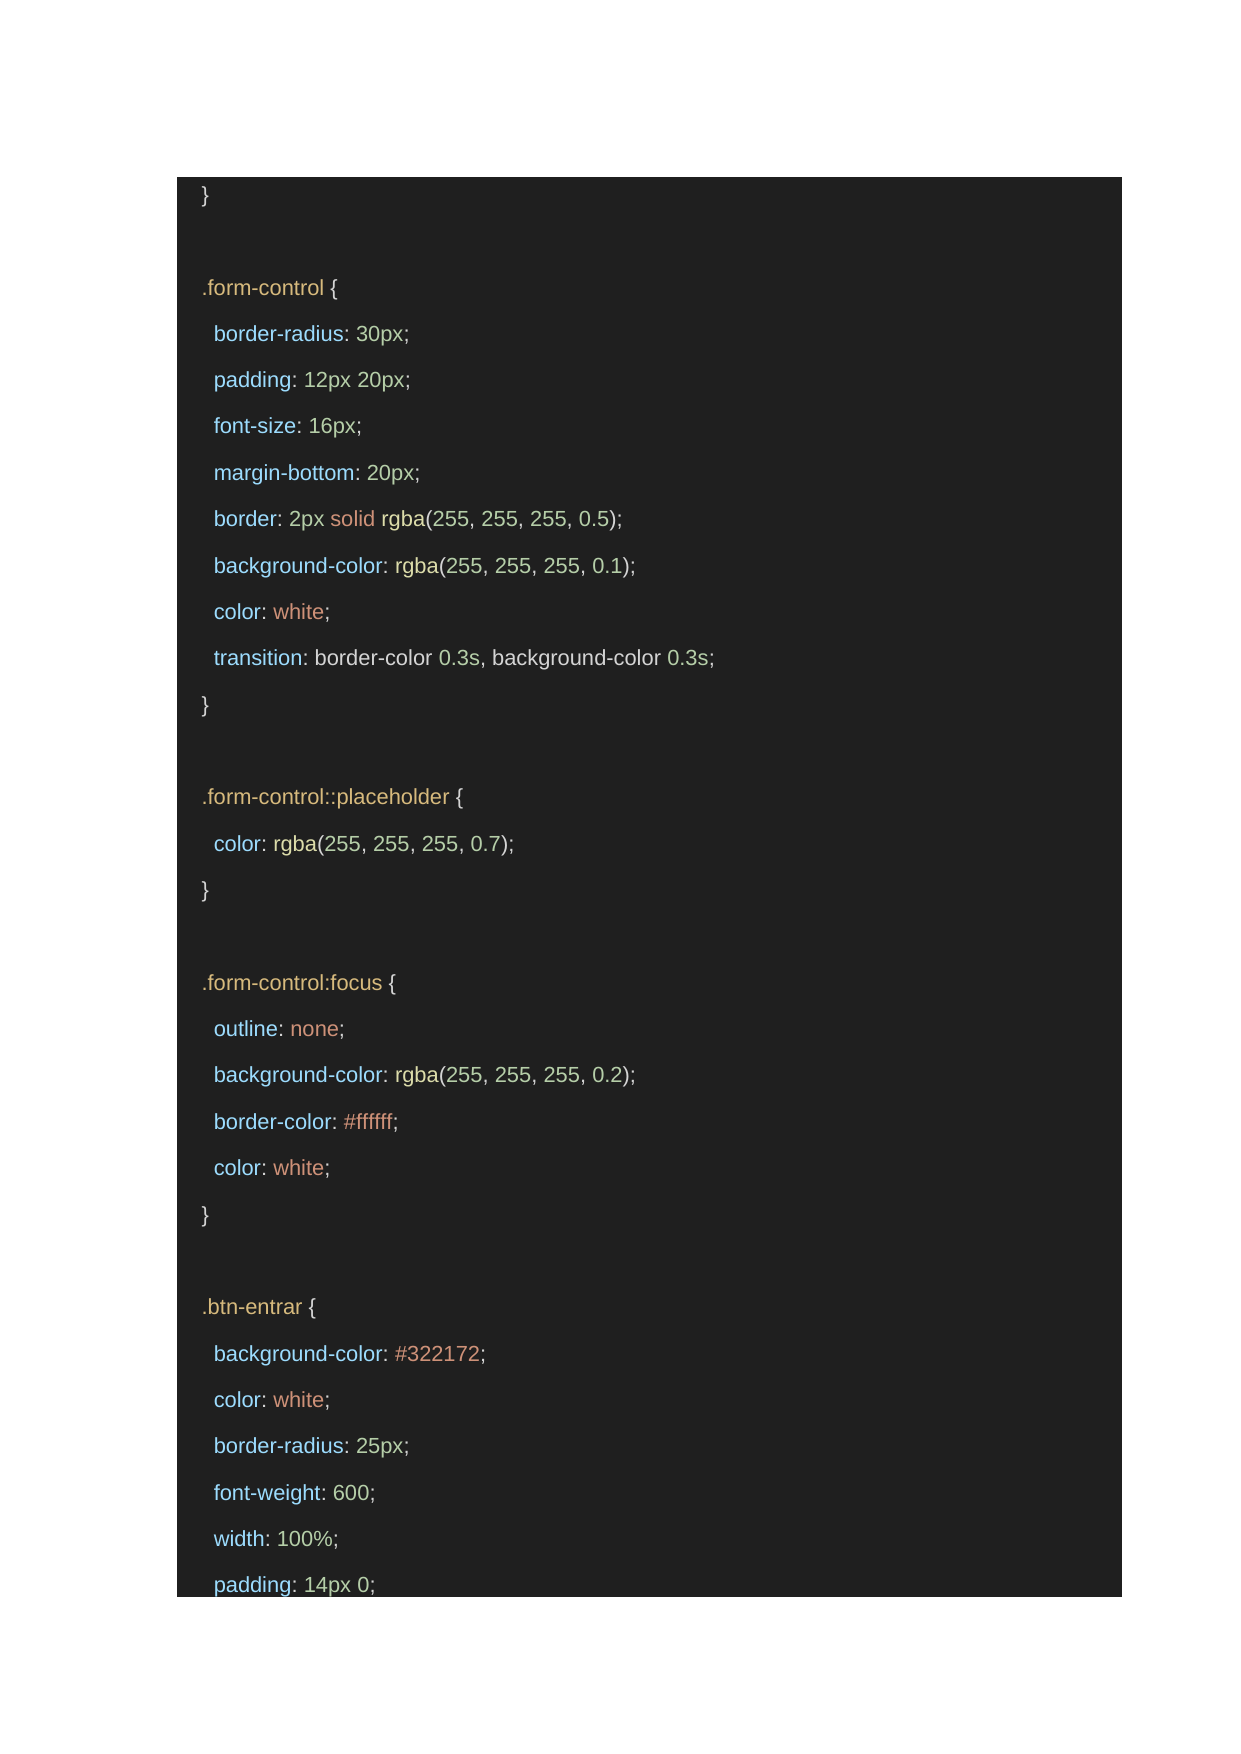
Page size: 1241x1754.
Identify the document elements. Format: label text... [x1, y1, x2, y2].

text padding: 12px 20px; [177, 363, 1122, 392]
text } [177, 1197, 1122, 1227]
text .form-control:focus { [177, 965, 1122, 995]
text outline: none; [177, 1012, 1122, 1041]
text color: white; [177, 594, 1122, 624]
text } [177, 687, 1122, 717]
text border-radius: 25px; [177, 1429, 1122, 1458]
text color: white; [177, 1151, 1122, 1180]
text background-color: rgba(255, 255, 255, 0.1); [177, 548, 1122, 578]
text border: 2px solid rgba(255, 255, 255, 0.5); [177, 502, 1122, 531]
text font-weight: 600; [177, 1475, 1122, 1505]
text } [177, 177, 1122, 207]
text border-color: #ffffff; [177, 1104, 1122, 1134]
text .form-control::placeholder { [177, 780, 1122, 809]
text padding: 14px 0; [177, 1568, 1122, 1597]
text border-radius: 30px; [177, 316, 1122, 346]
text } [177, 872, 1122, 902]
text font-size: 16px; [177, 409, 1122, 439]
text color: white; [177, 1382, 1122, 1412]
text margin-bottom: 20px; [177, 455, 1122, 485]
text color: rgba(255, 255, 255, 0.7); [177, 826, 1122, 856]
text width: 100%; [177, 1521, 1122, 1551]
text .btn-entrar { [177, 1290, 1122, 1319]
text transition: border-color 0.3s, background-color 0.3s; [177, 641, 1122, 670]
text background-color: rgba(255, 255, 255, 0.2); [177, 1058, 1122, 1088]
text .form-control { [177, 270, 1122, 299]
text background-color: #322172; [177, 1336, 1122, 1366]
